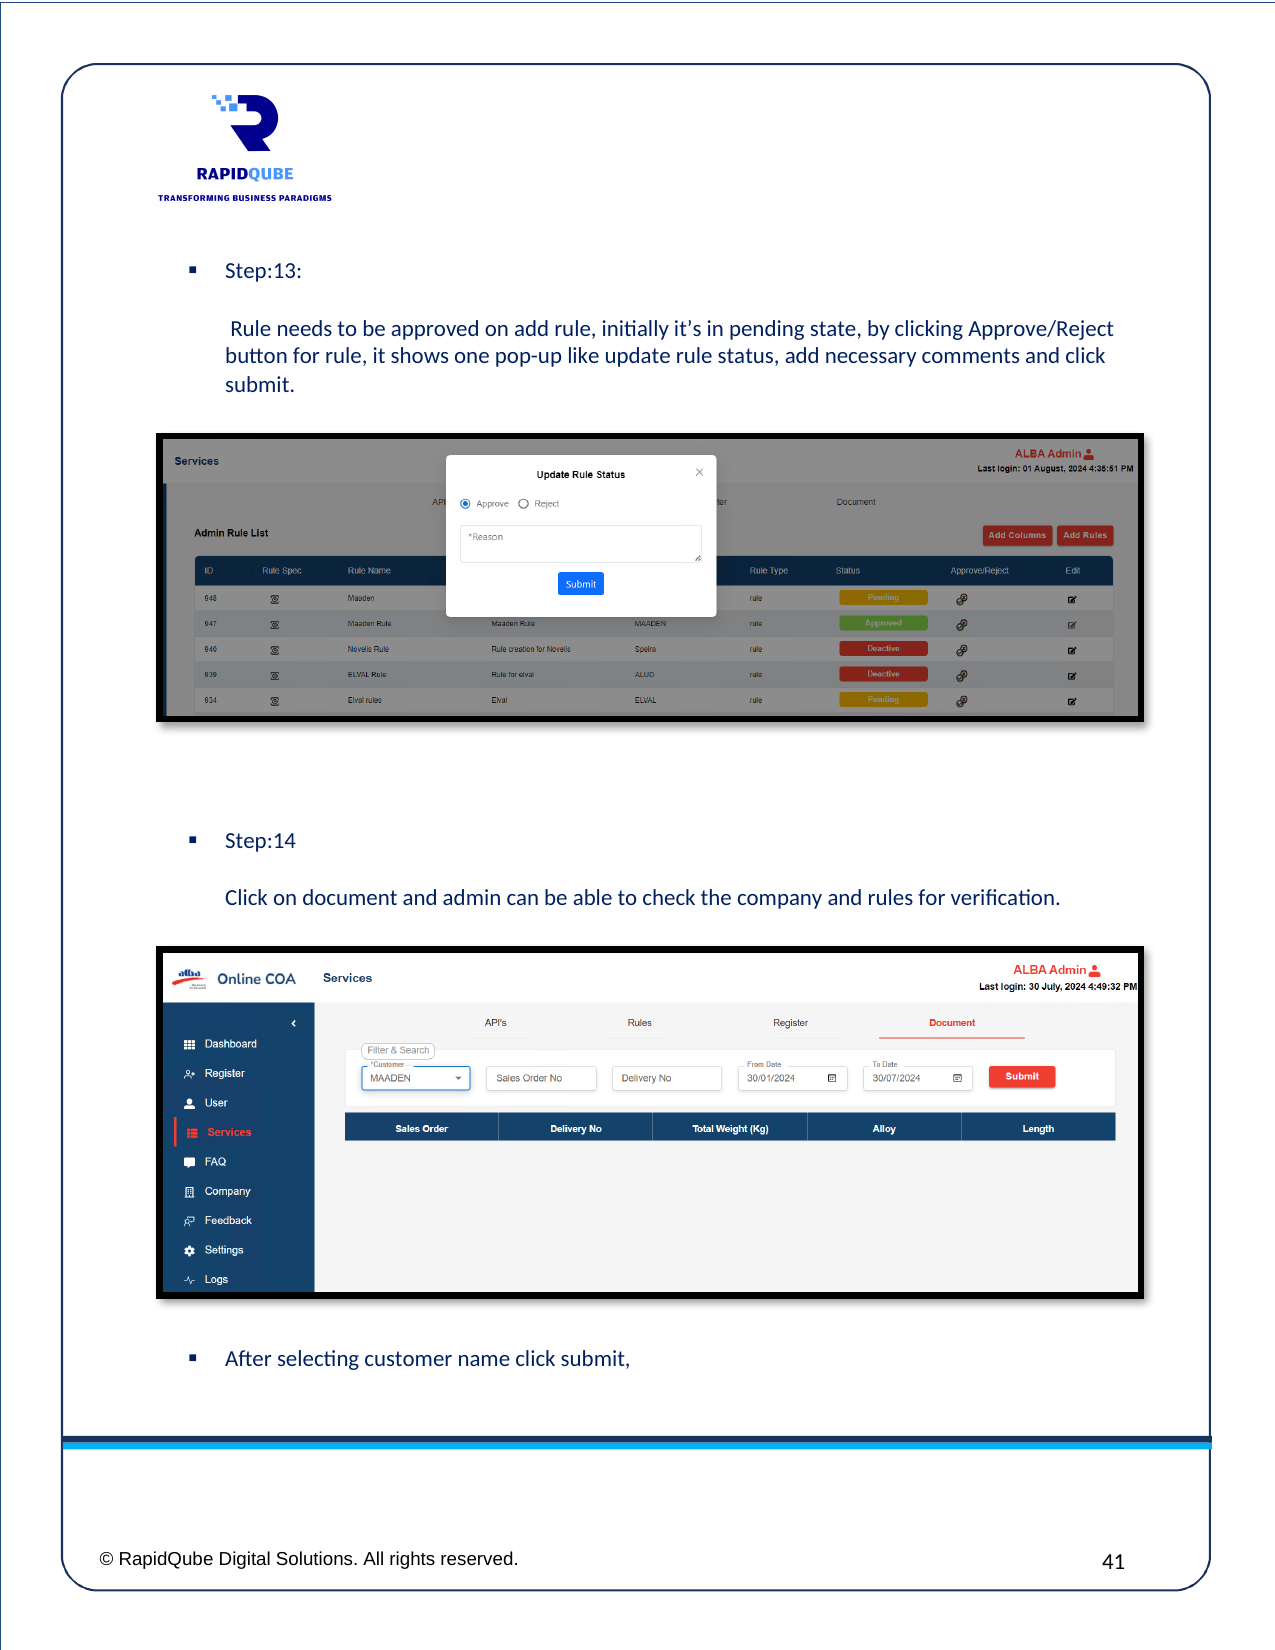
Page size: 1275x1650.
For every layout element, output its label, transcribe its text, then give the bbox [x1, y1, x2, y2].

picture [150, 78, 339, 207]
list Step:14 [187, 826, 1125, 854]
text Rule needs to be approved on add rule, initially it’s in pending state, by clicking Approve/Reject button for rule, it shows one pop-up like update rule status, add necessary comments and click submit. [225, 314, 1125, 398]
text Click on document and admin can be able to check the company and rules for verification. [225, 883, 1125, 911]
picture [163, 439, 1138, 716]
list After selecting customer name click submit, [187, 1344, 1125, 1372]
list Step:13: [187, 256, 1125, 284]
picture [163, 953, 1138, 1292]
